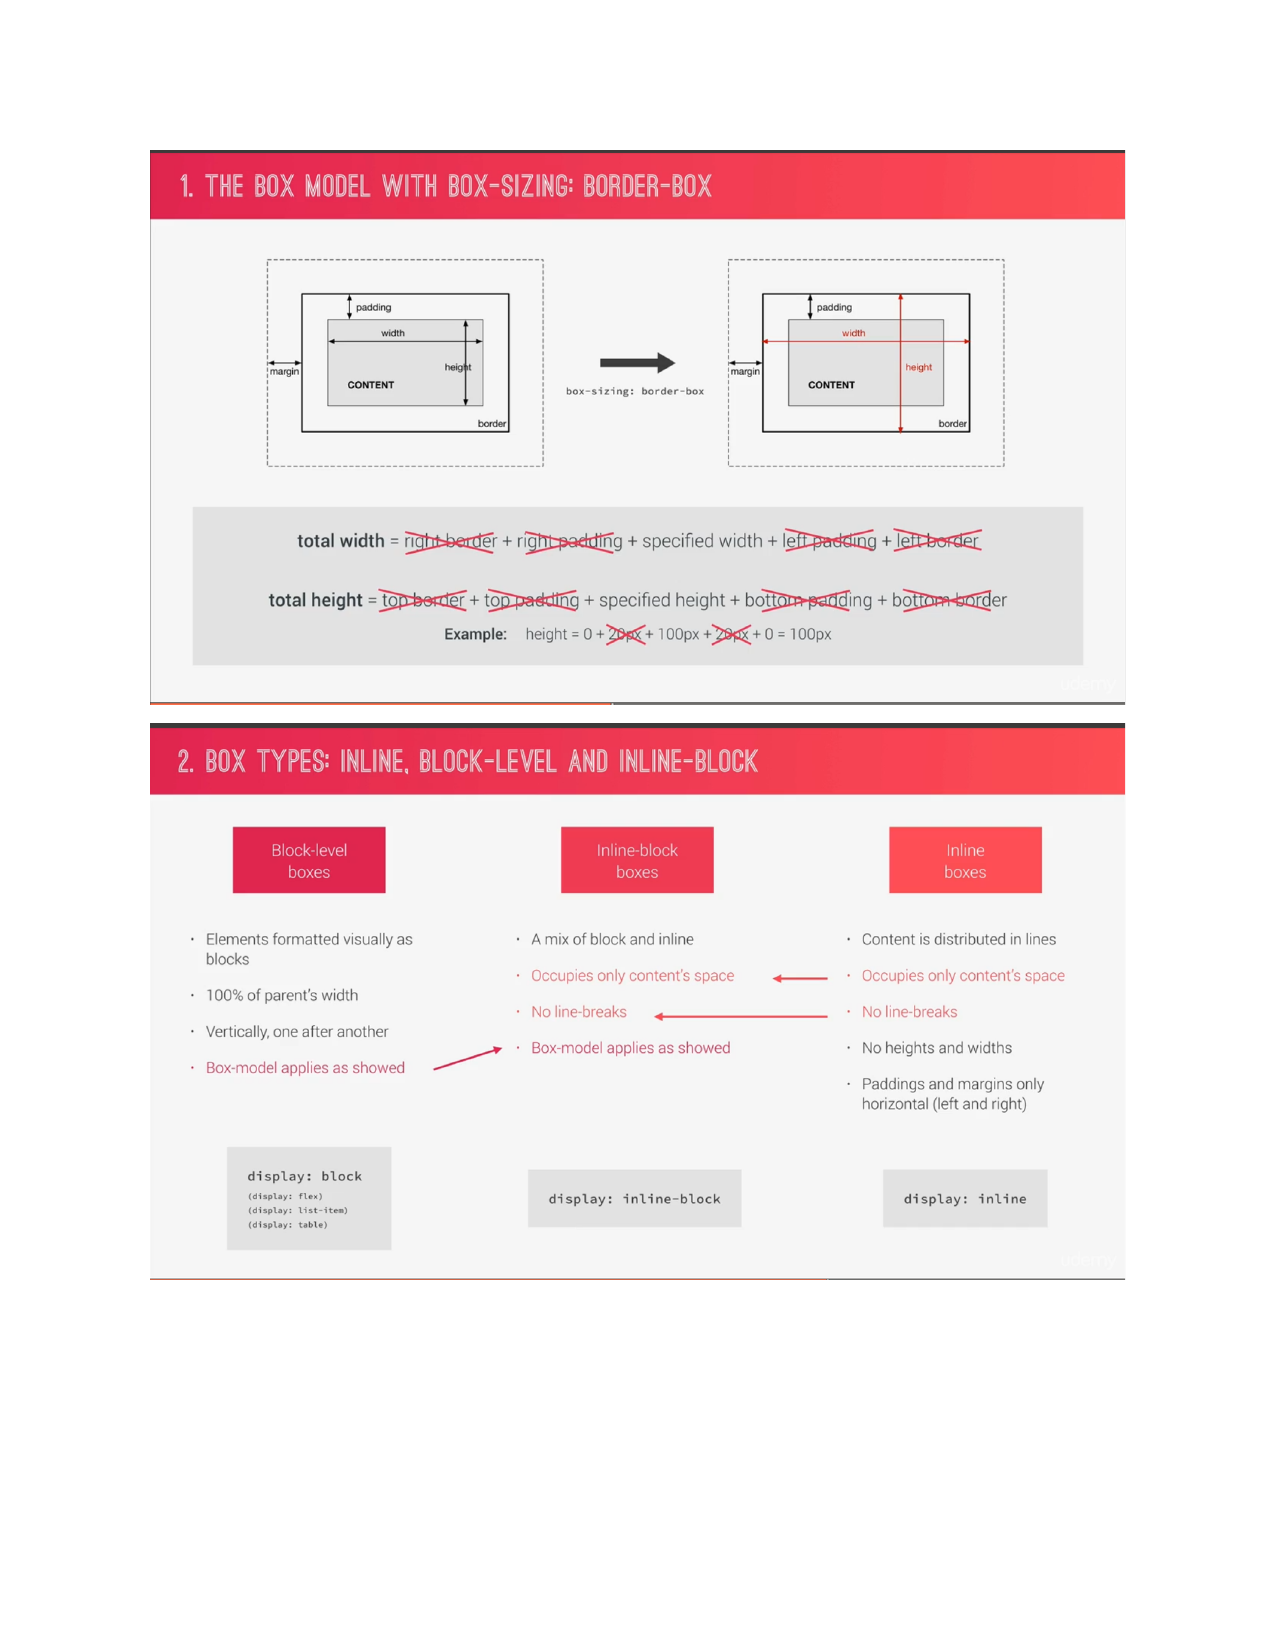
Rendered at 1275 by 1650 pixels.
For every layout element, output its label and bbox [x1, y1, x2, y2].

picture [150, 723, 1125, 1280]
picture [150, 150, 1125, 705]
